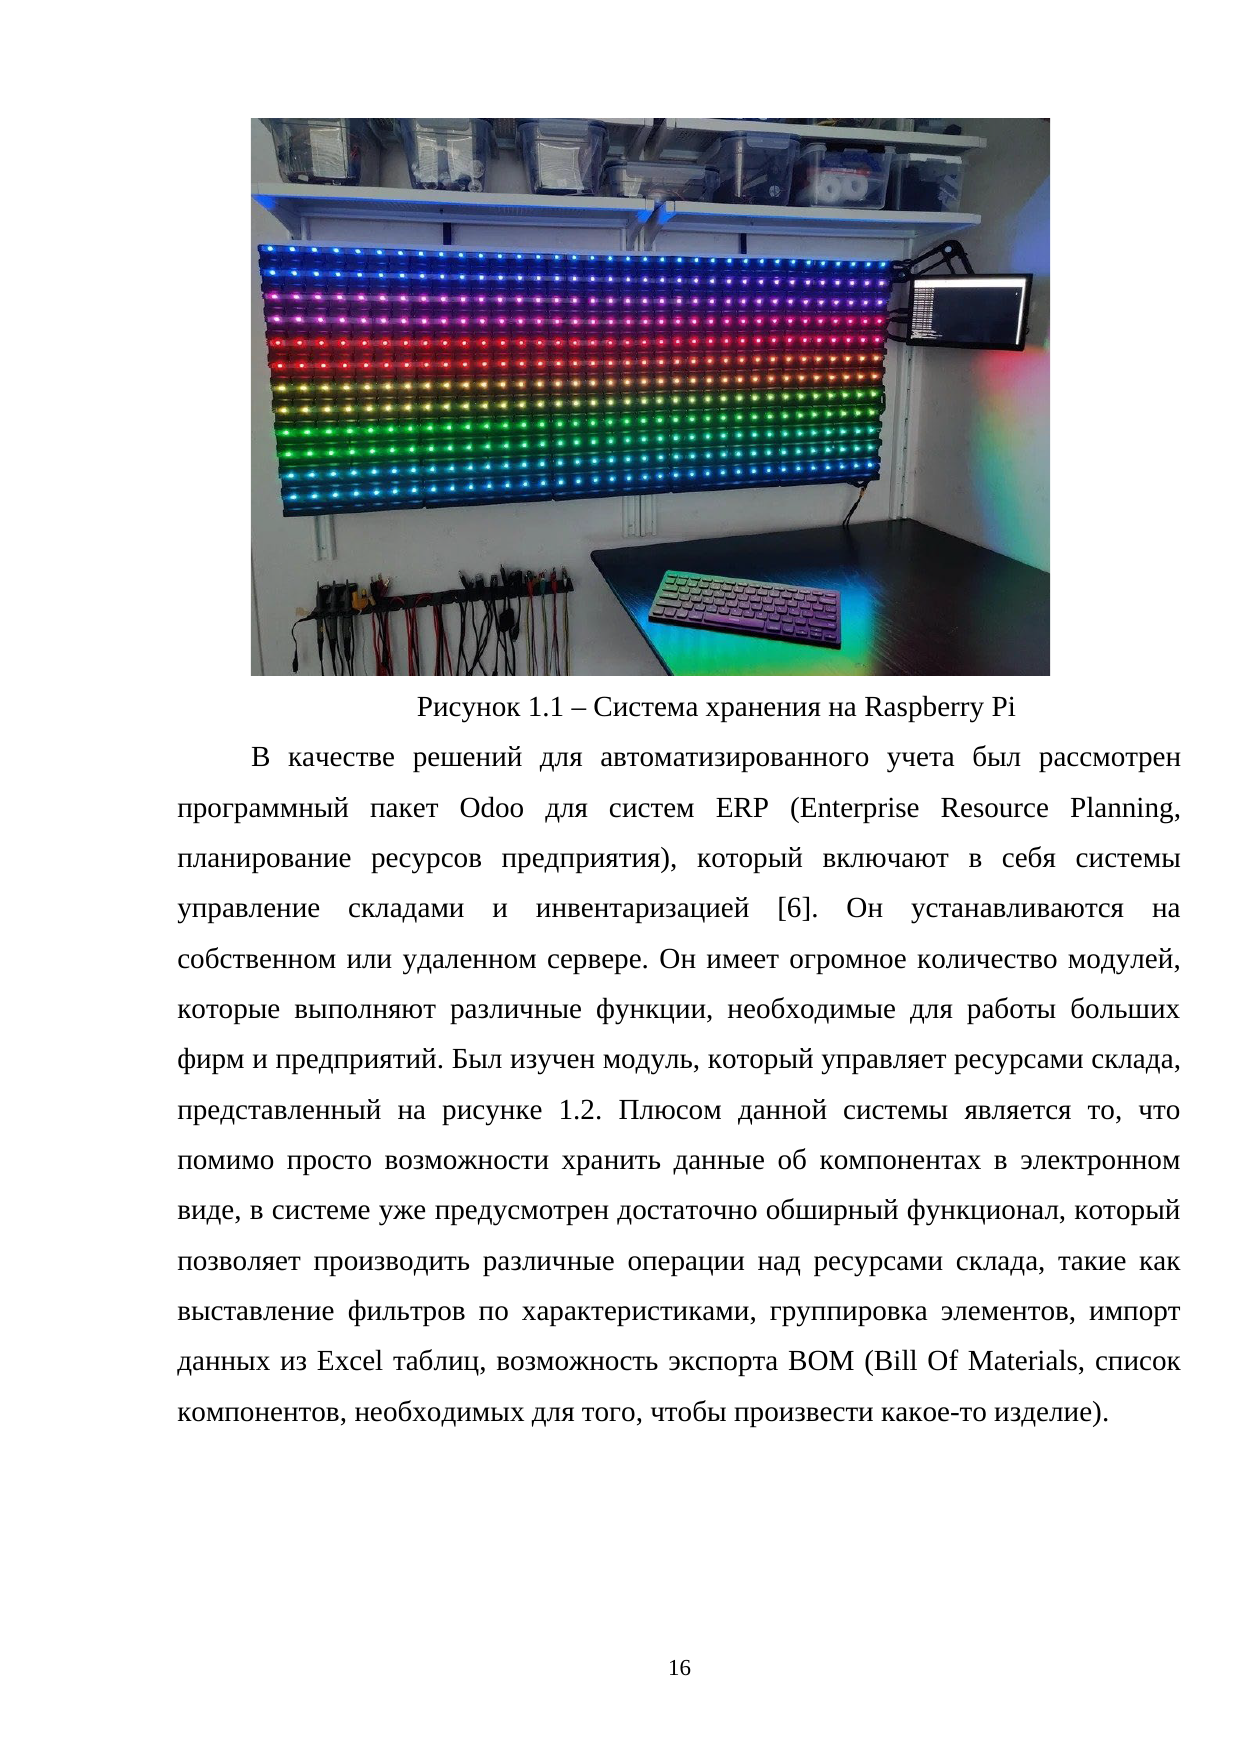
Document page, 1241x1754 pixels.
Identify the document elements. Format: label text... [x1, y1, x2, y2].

text В качестве решений для автоматизированного учета был рассмотрен программный пакет Odoo для систем ERP (Enterprise Resource Planning, планирование ресурсов предприятия), который включают в себя системы управление складами и инвентаризацией [6]. Он устанавливаются на собственном или удаленном сервере. Он имеет огромное количество модулей, которые выполняют различные функции, необходимые для работы больших фирм и предприятий. Был изучен модуль, который управляет ресурсами склада, представленный на рисунке 1.2. Плюсом данной системы является то, что помимо просто возможности хранить данные об компонентах в электронном виде, в системе уже предусмотрен достаточно обширный функционал, который позволяет производить различные операции над ресурсами склада, такие как выставление фильтров по характеристиками, группировка элементов, импорт данных из Excel таблиц, возможность экспорта BOM (Bill Of Materials, список компонентов, необходимых для того, чтобы произвести какое-то изделие). [177, 739, 1182, 1427]
text Рисунок 1.1 – Система хранения на Raspberry Pi [177, 689, 1182, 722]
